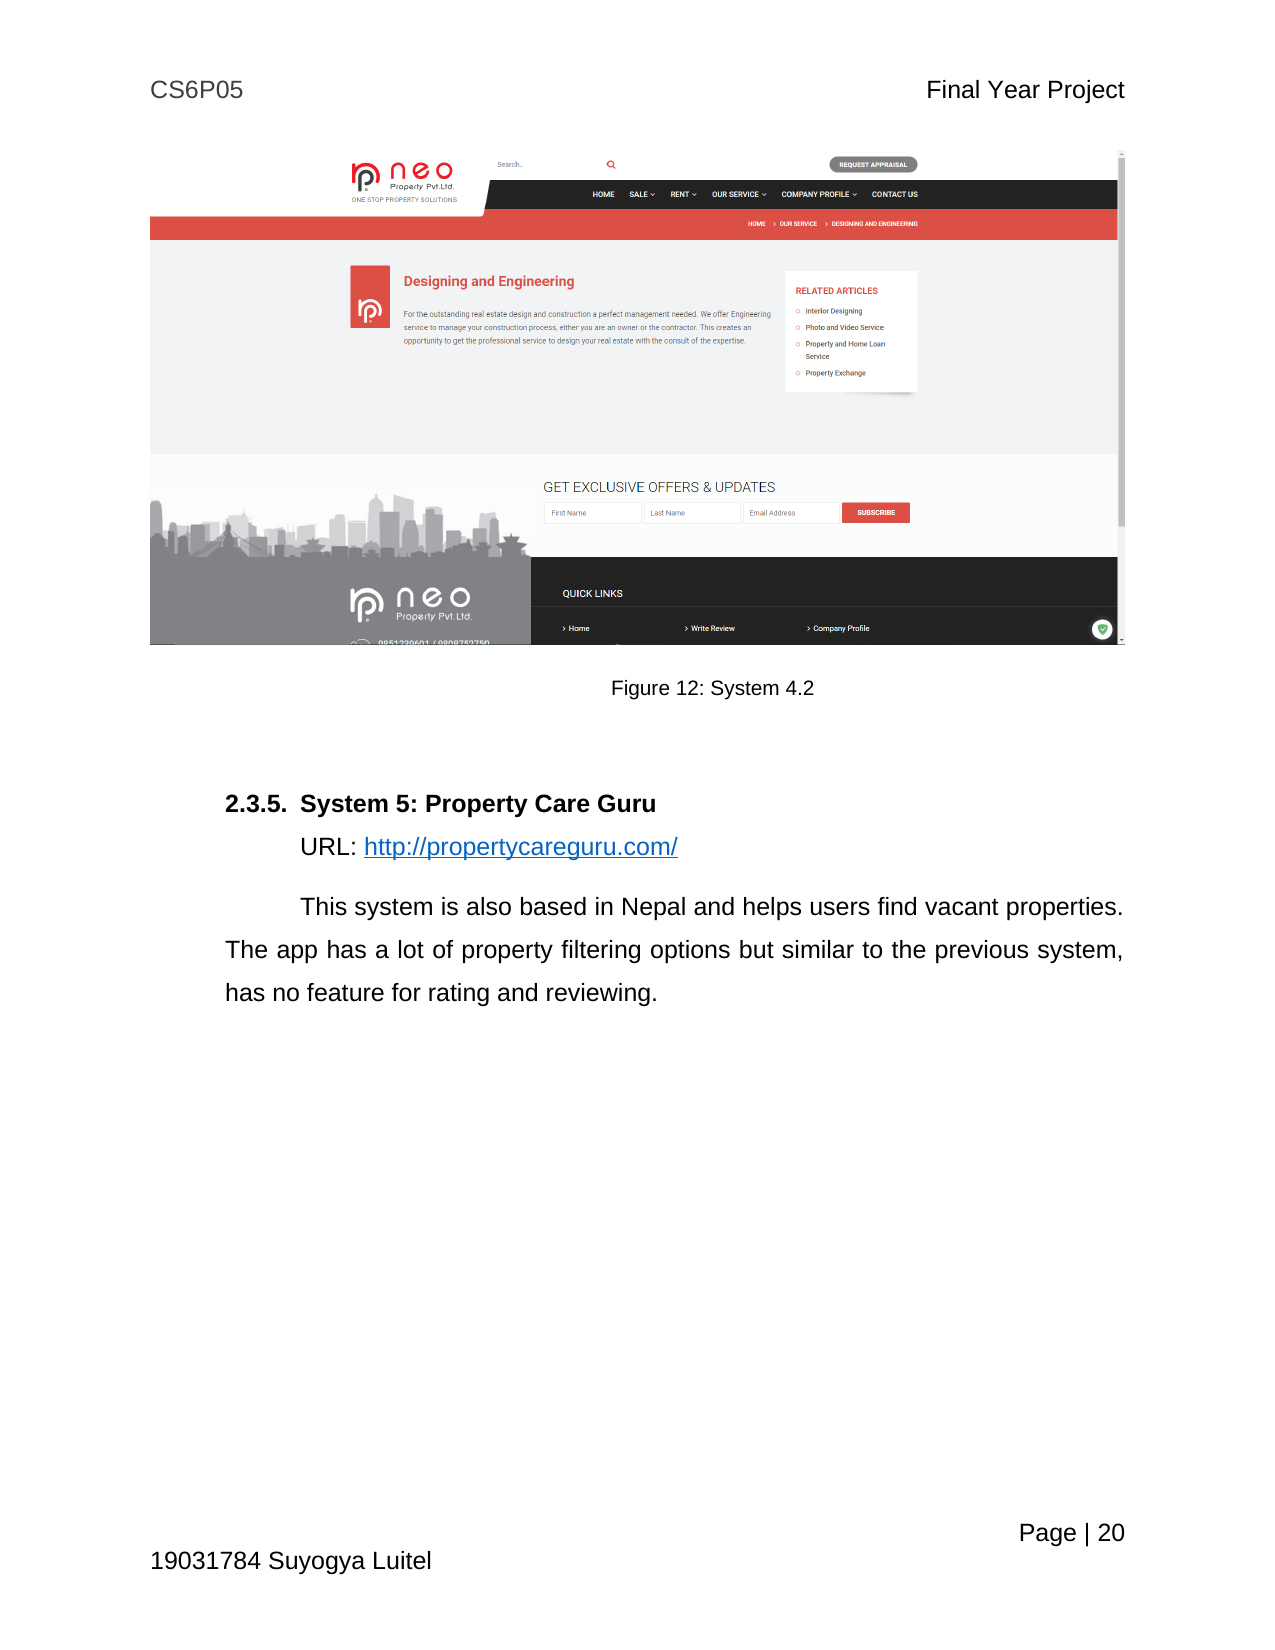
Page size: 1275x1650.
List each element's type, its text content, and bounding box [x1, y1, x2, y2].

text URL: http://propertycareguru.com/ [225, 832, 1125, 860]
text This system is also based in Nepal and helps users find vacant properties. The app has a lot of property filtering options but similar to the previous system, has no feature for rating and reviewing. [225, 891, 1125, 1006]
picture [150, 150, 1125, 645]
subtitle System 5: Property Care Guru [150, 788, 1125, 817]
